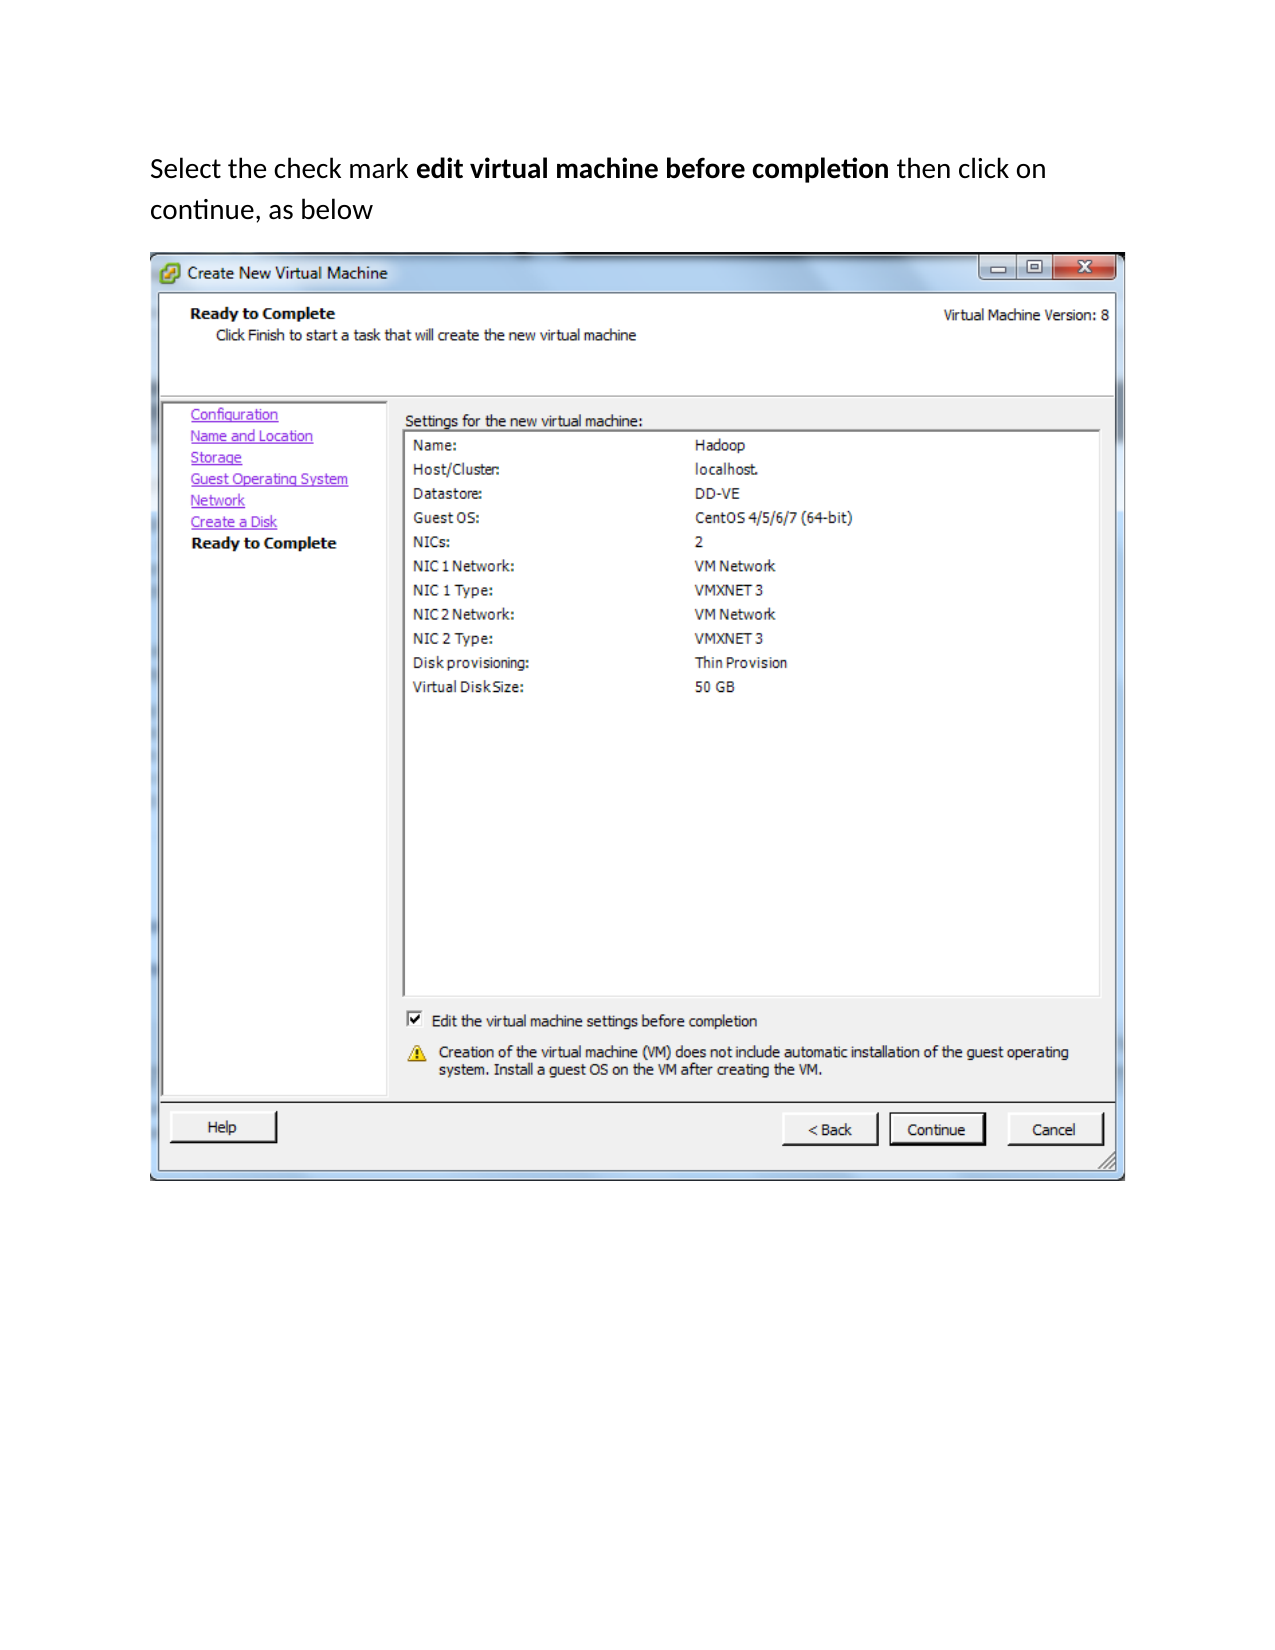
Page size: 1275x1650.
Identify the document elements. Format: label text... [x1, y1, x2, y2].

picture [150, 252, 1125, 1181]
text Select the check mark edit virtual machine before completion then click on continue, as below [150, 150, 1125, 227]
